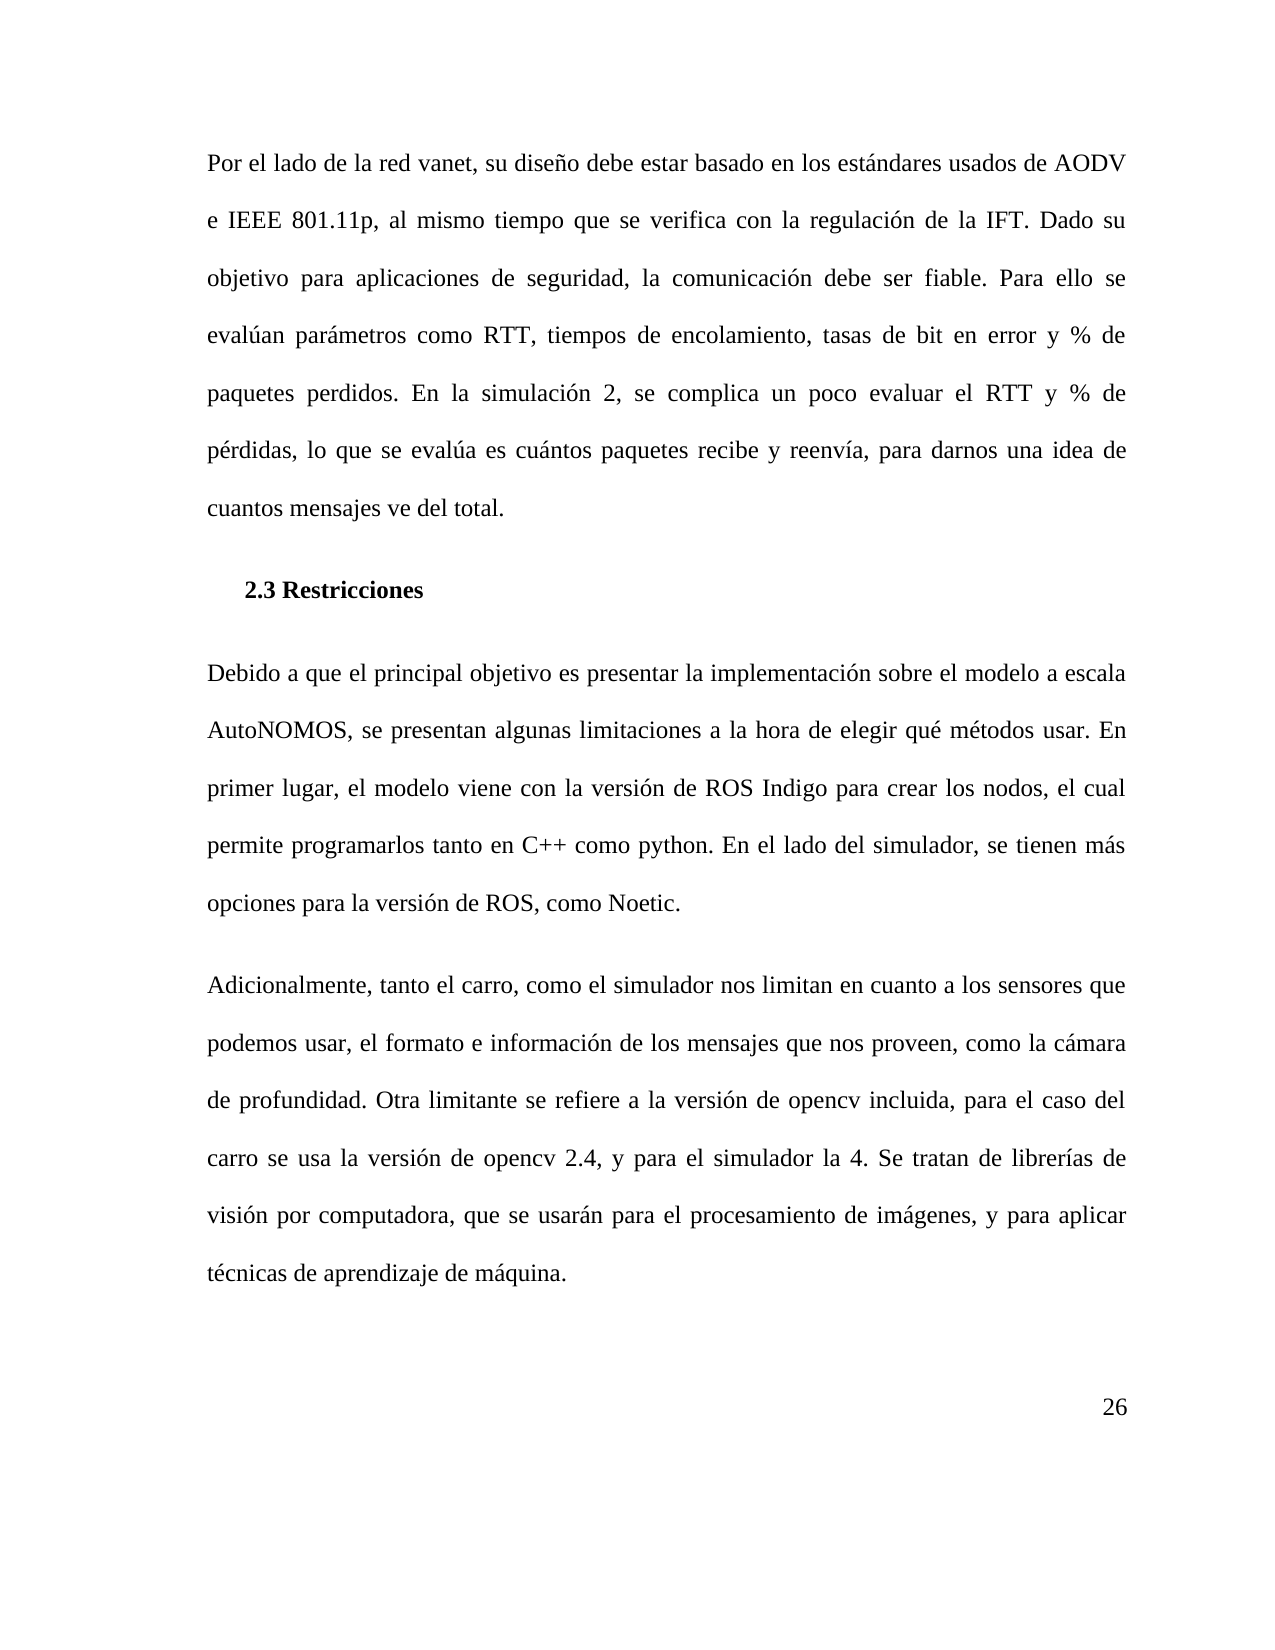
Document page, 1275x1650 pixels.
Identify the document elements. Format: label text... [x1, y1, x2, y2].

text Adicionalmente, tanto el carro, como el simulador nos limitan en cuanto a los sensores que podemos usar, el formato e información de los mensajes que nos proveen, como la cámara de profundidad. Otra limitante se refiere a la versión de opencv incluida, para el caso del carro se usa la versión de opencv 2.4, y para el simulador la 4. Se tratan de librerías de visión por computadora, que se usarán para el procesamiento de imágenes, y para aplicar técnicas de aprendizaje de máquina. [207, 970, 1127, 1286]
text Debido a que el principal objetivo es presentar la implementación sobre el modelo a escala AutoNOMOS, se presentan algunas limitaciones a la hora de elegir qué métodos usar. En primer lugar, el modelo viene con la versión de ROS Indigo para crear los nodos, el cual permite programarlos tanto en C++ como python. En el lado del simulador, se tienen más opciones para la versión de ROS, como Noetic. [207, 658, 1127, 916]
text Por el lado de la red vanet, su diseño debe estar basado en los estándares usados de AODV e IEEE 801.11p, al mismo tiempo que se verifica con la regulación de la IFT. Dado su objetivo para aplicaciones de seguridad, la comunicación debe ser fiable. Para ello se evalúan parámetros como RTT, tiempos de encolamiento, tasas de bit en error y % de paquetes perdidos. En la simulación 2, se complica un poco evaluar el RTT y % de pérdidas, lo que se evalúa es cuántos paquetes recibe y reenvía, para darnos una idea de cuantos mensajes ve del total. [207, 148, 1127, 521]
subtitle Restricciones [244, 575, 1127, 604]
